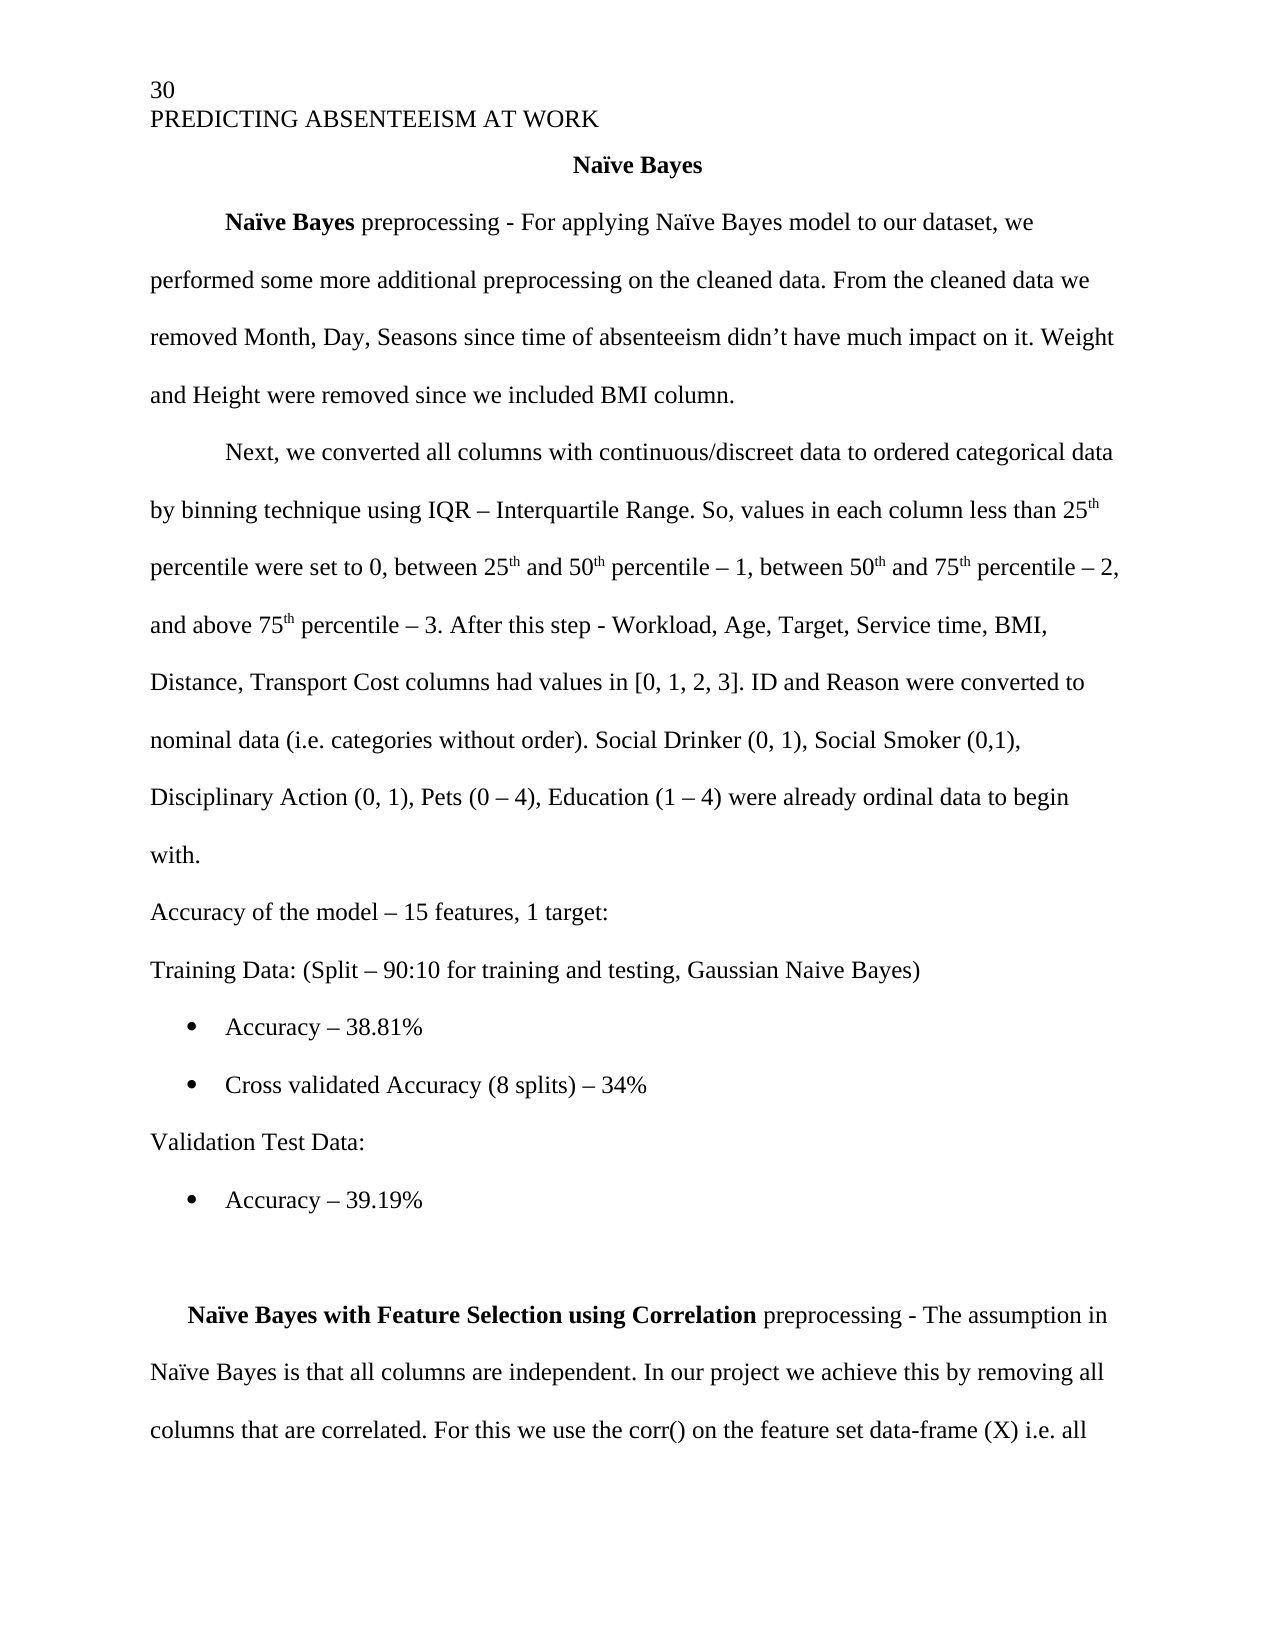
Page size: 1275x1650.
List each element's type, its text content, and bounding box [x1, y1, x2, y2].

text Validation Test Data: [150, 1127, 1125, 1156]
text Naïve Bayes preprocessing - For applying Naïve Bayes model to our dataset, we performed some more additional preprocessing on the cleaned data. From the cleaned data we removed Month, Day, Seasons since time of absenteeism didn’t have much impact on it. Weight and Height were removed since we included BMI column. [150, 207, 1125, 409]
text Training Data: (Split – 90:10 for training and testing, Gaussian Naive Bayes) [150, 955, 1125, 984]
text Accuracy of the model – 15 features, 1 target: [150, 897, 1125, 926]
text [150, 1300, 1125, 1444]
list Accuracy – 38.81% [187, 1012, 1125, 1041]
list Cross validated Accuracy (8 splits) – 34% [187, 1070, 1125, 1099]
list Accuracy – 39.19% [187, 1185, 1125, 1214]
text Next, we converted all columns with continuous/discreet data to ordered categorical data by binning technique using IQR – Interquartile Range. So, values in each column less than 25th percentile were set to 0, between 25th and 50th percentile – 1, between 50th and 75th percentile – 2, and above 75th percentile – 3. After this step - Workload, Age, Target, Service time, BMI, Distance, Transport Cost columns had values in [0, 1, 2, 3]. ID and Reason were converted to nominal data (i.e. categories without order). Social Drinker (0, 1), Social Smoker (0,1), Disciplinary Action (0, 1), Pets (0 – 4), Education (1 – 4) were already ordinal data to begin with. [150, 437, 1125, 869]
text Naïve Bayes [150, 150, 1125, 179]
